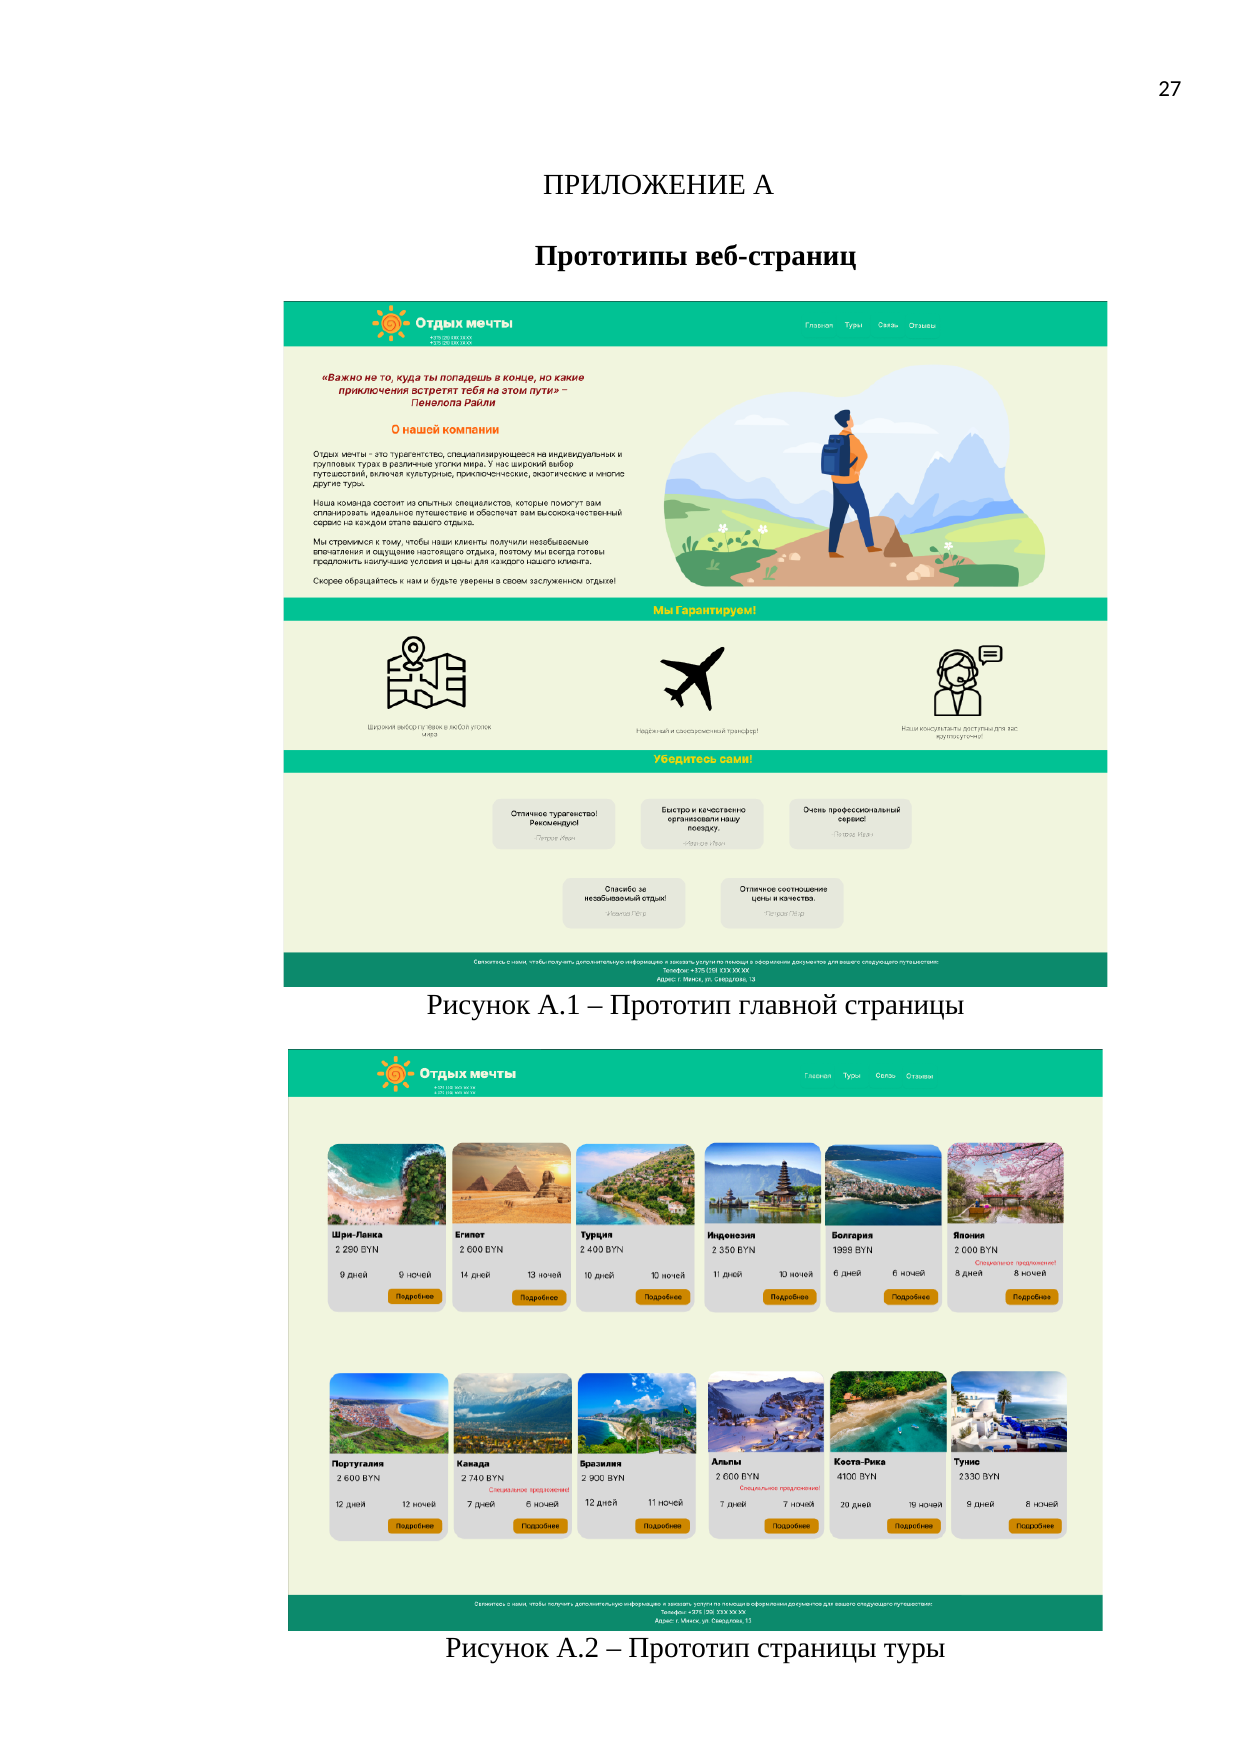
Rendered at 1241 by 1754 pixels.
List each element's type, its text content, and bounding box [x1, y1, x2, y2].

subtitle ПРИЛОЖЕНИЕ А [136, 167, 1181, 201]
text Рисунок А.2 – Прототип страницы туры [136, 1630, 1181, 1664]
text Рисунок A.1 – Прототип главной страницы [136, 987, 1181, 1021]
picture [283, 301, 1108, 987]
subtitle Прототипы веб-страниц [136, 238, 1181, 272]
picture [288, 1049, 1103, 1631]
